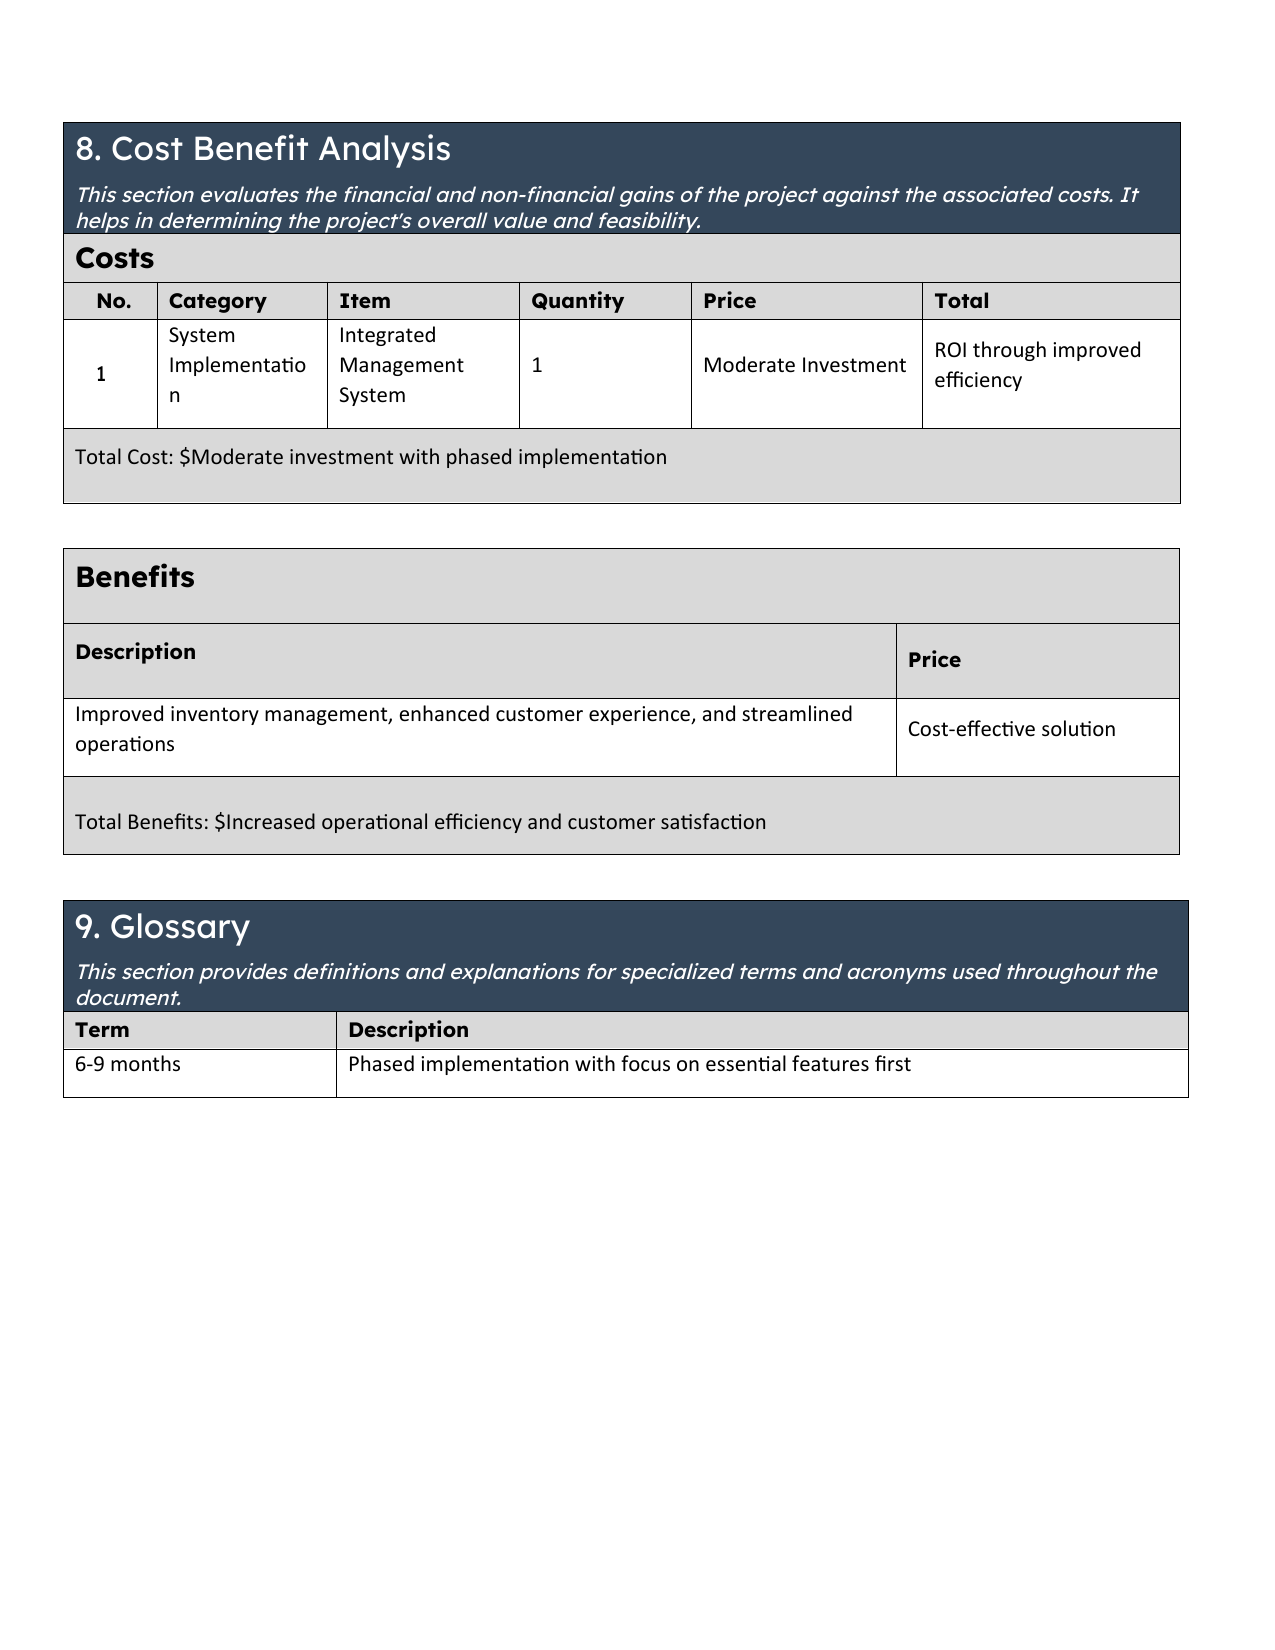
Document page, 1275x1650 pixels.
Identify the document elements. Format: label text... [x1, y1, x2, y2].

table_cell Price [692, 283, 922, 319]
table_cell Integrated Management System [328, 320, 519, 427]
table_cell Costs [64, 234, 1180, 282]
table_cell Improved inventory management, enhanced customer experience, and streamlined operations [64, 699, 896, 776]
table_cell ROI through improved efficiency [923, 320, 1180, 427]
table_cell Total [923, 283, 1180, 319]
table_header 8. Cost Benefit Analysis This section evaluates the financial and non-financial gains of the project against the associated costs. It helps in determining the project's overall value and feasibility. [64, 123, 1180, 233]
table_cell Item [328, 283, 519, 319]
table_cell Price [897, 624, 1179, 698]
table_cell 6-9 months [64, 1050, 336, 1097]
table_cell Term [64, 1012, 336, 1048]
table_cell Quantity [520, 283, 691, 319]
table_header Benefits [64, 549, 1179, 623]
table_cell Total Benefits: $Increased operational efficiency and customer satisfaction [64, 777, 1179, 854]
table_cell No. [64, 283, 157, 319]
table_cell Description [337, 1012, 1188, 1048]
table_cell Moderate Investment [692, 320, 922, 427]
table_cell System Implementation [158, 320, 327, 427]
table_cell Cost-effective solution [897, 699, 1179, 776]
table_cell 1 [64, 320, 157, 427]
table_cell 1 [520, 320, 691, 427]
table_cell Description [64, 624, 896, 698]
table_header 9. Glossary This section provides definitions and explanations for specialized terms and acronyms used throughout the document. [64, 901, 1188, 1011]
table_cell Phased implementation with focus on essential features first [337, 1050, 1188, 1097]
table_cell Category [158, 283, 327, 319]
table_cell Total Cost: $Moderate investment with phased implementation [64, 429, 1180, 502]
